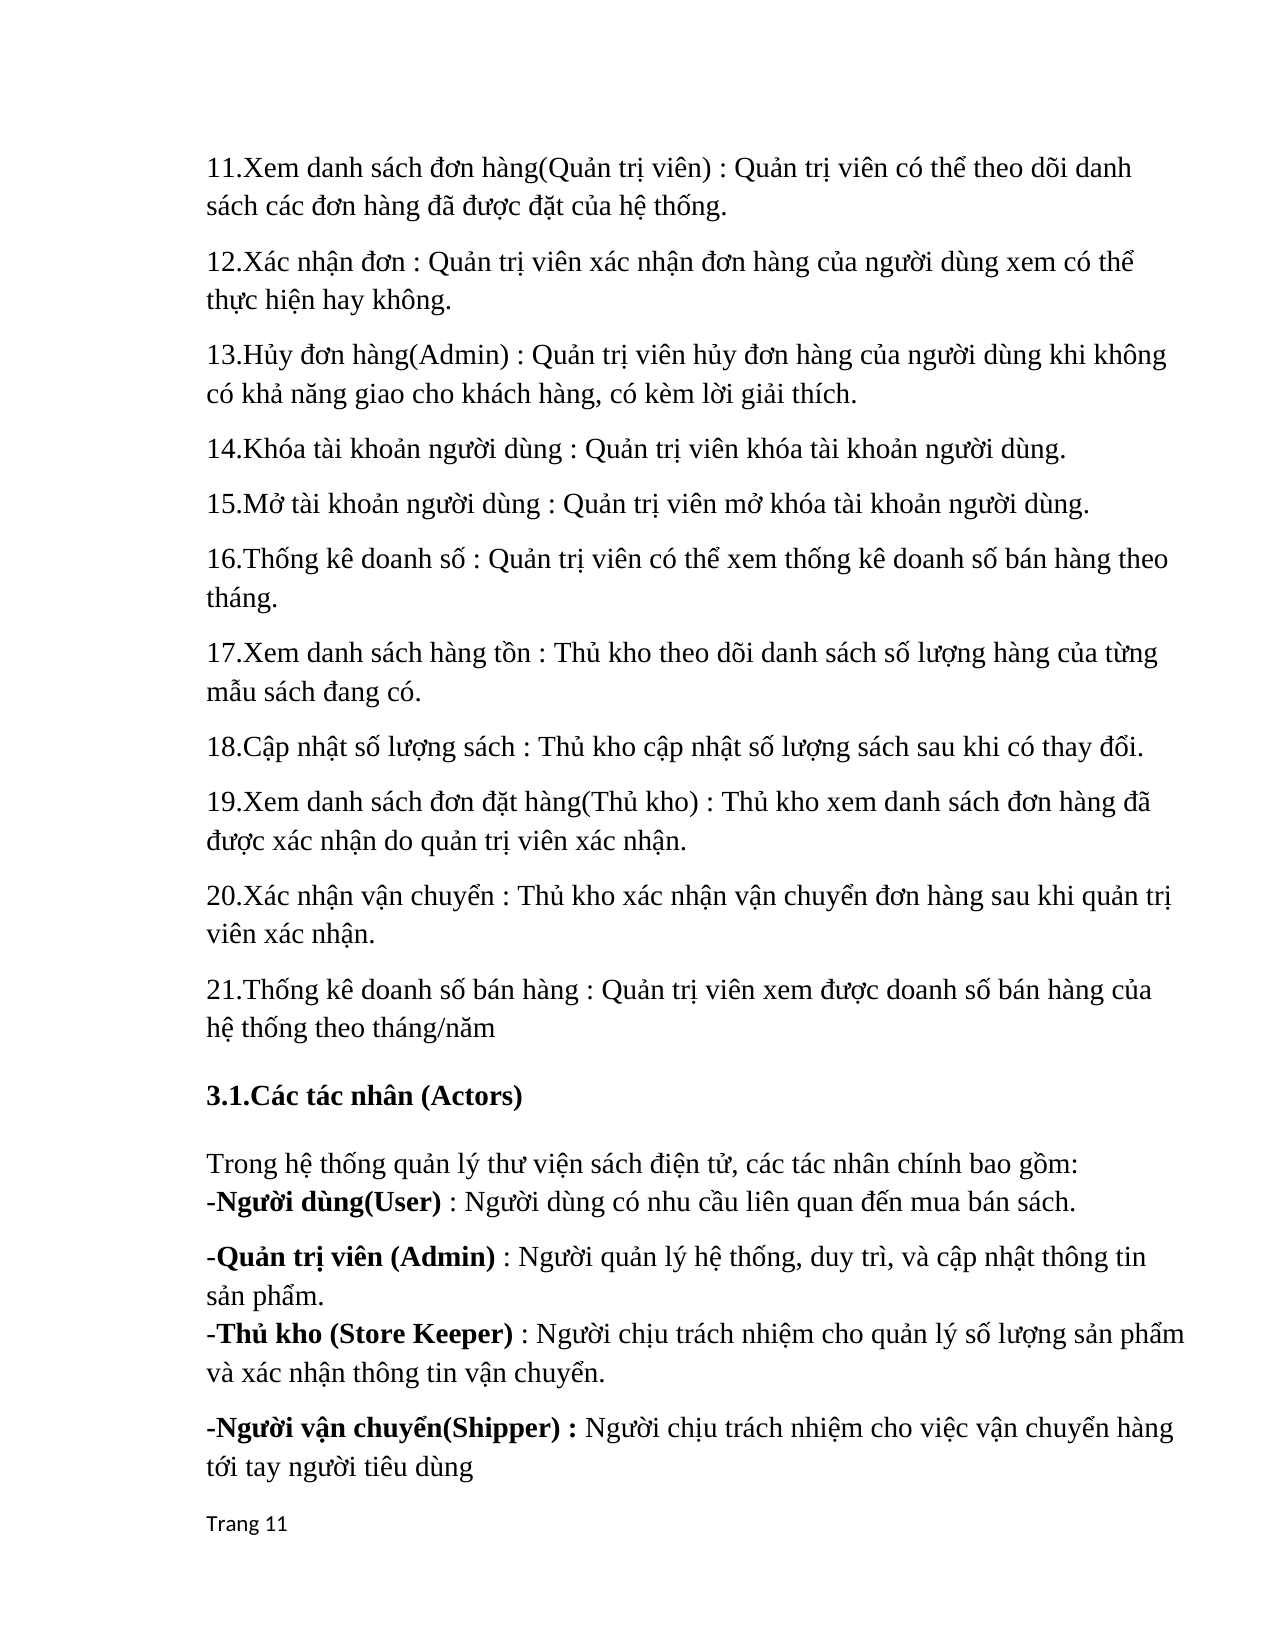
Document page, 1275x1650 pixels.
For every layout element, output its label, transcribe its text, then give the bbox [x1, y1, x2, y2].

text 15.Mở tài khoản người dùng : Quản trị viên mở khóa tài khoản người dùng. [206, 486, 1187, 520]
text -Quản trị viên (Admin) : Người quản lý hệ thống, duy trì, và cập nhật thông tin sản phẩm. -Thủ kho (Store Keeper) : Người chịu trách nhiệm cho quản lý số lượng sản phẩm và xác nhận thông tin vận chuyển. [206, 1239, 1187, 1389]
text 21.Thống kê doanh số bán hàng : Quản trị viên xem được doanh số bán hàng của hệ thống theo tháng/năm [206, 972, 1187, 1044]
text 14.Khóa tài khoản người dùng : Quản trị viên khóa tài khoản người dùng. [206, 431, 1187, 465]
text 18.Cập nhật số lượng sách : Thủ kho cập nhật số lượng sách sau khi có thay đổi. [206, 729, 1187, 763]
text Trong hệ thống quản lý thư viện sách điện tử, các tác nhân chính bao gồm: -Người dùng(User) : Người dùng có nhu cầu liên quan đến mua bán sách. [206, 1146, 1187, 1218]
text 17.Xem danh sách hàng tồn : Thủ kho theo dõi danh sách số lượng hàng của từng mẫu sách đang có. [206, 635, 1187, 707]
text 20.Xác nhận vận chuyển : Thủ kho xác nhận vận chuyển đơn hàng sau khi quản trị viên xác nhận. [206, 878, 1187, 950]
text 16.Thống kê doanh số : Quản trị viên có thể xem thống kê doanh số bán hàng theo tháng. [206, 542, 1187, 614]
text 19.Xem danh sách đơn đặt hàng(Thủ kho) : Thủ kho xem danh sách đơn hàng đã được xác nhận do quản trị viên xác nhận. [206, 784, 1187, 856]
text 13.Hủy đơn hàng(Admin) : Quản trị viên hủy đơn hàng của người dùng khi không có khả năng giao cho khách hàng, có kèm lời giải thích. [206, 337, 1187, 409]
text -Người vận chuyển(Shipper) : Người chịu trách nhiệm cho việc vận chuyển hàng tới tay người tiêu dùng [206, 1410, 1187, 1482]
text 11.Xem danh sách đơn hàng(Quản trị viên) : Quản trị viên có thể theo dõi danh sách các đơn hàng đã được đặt của hệ thống. [206, 150, 1187, 222]
subtitle 3.1.Các tác nhân (Actors) [206, 1078, 1187, 1112]
text 12.Xác nhận đơn : Quản trị viên xác nhận đơn hàng của người dùng xem có thể thực hiện hay không. [206, 244, 1187, 316]
